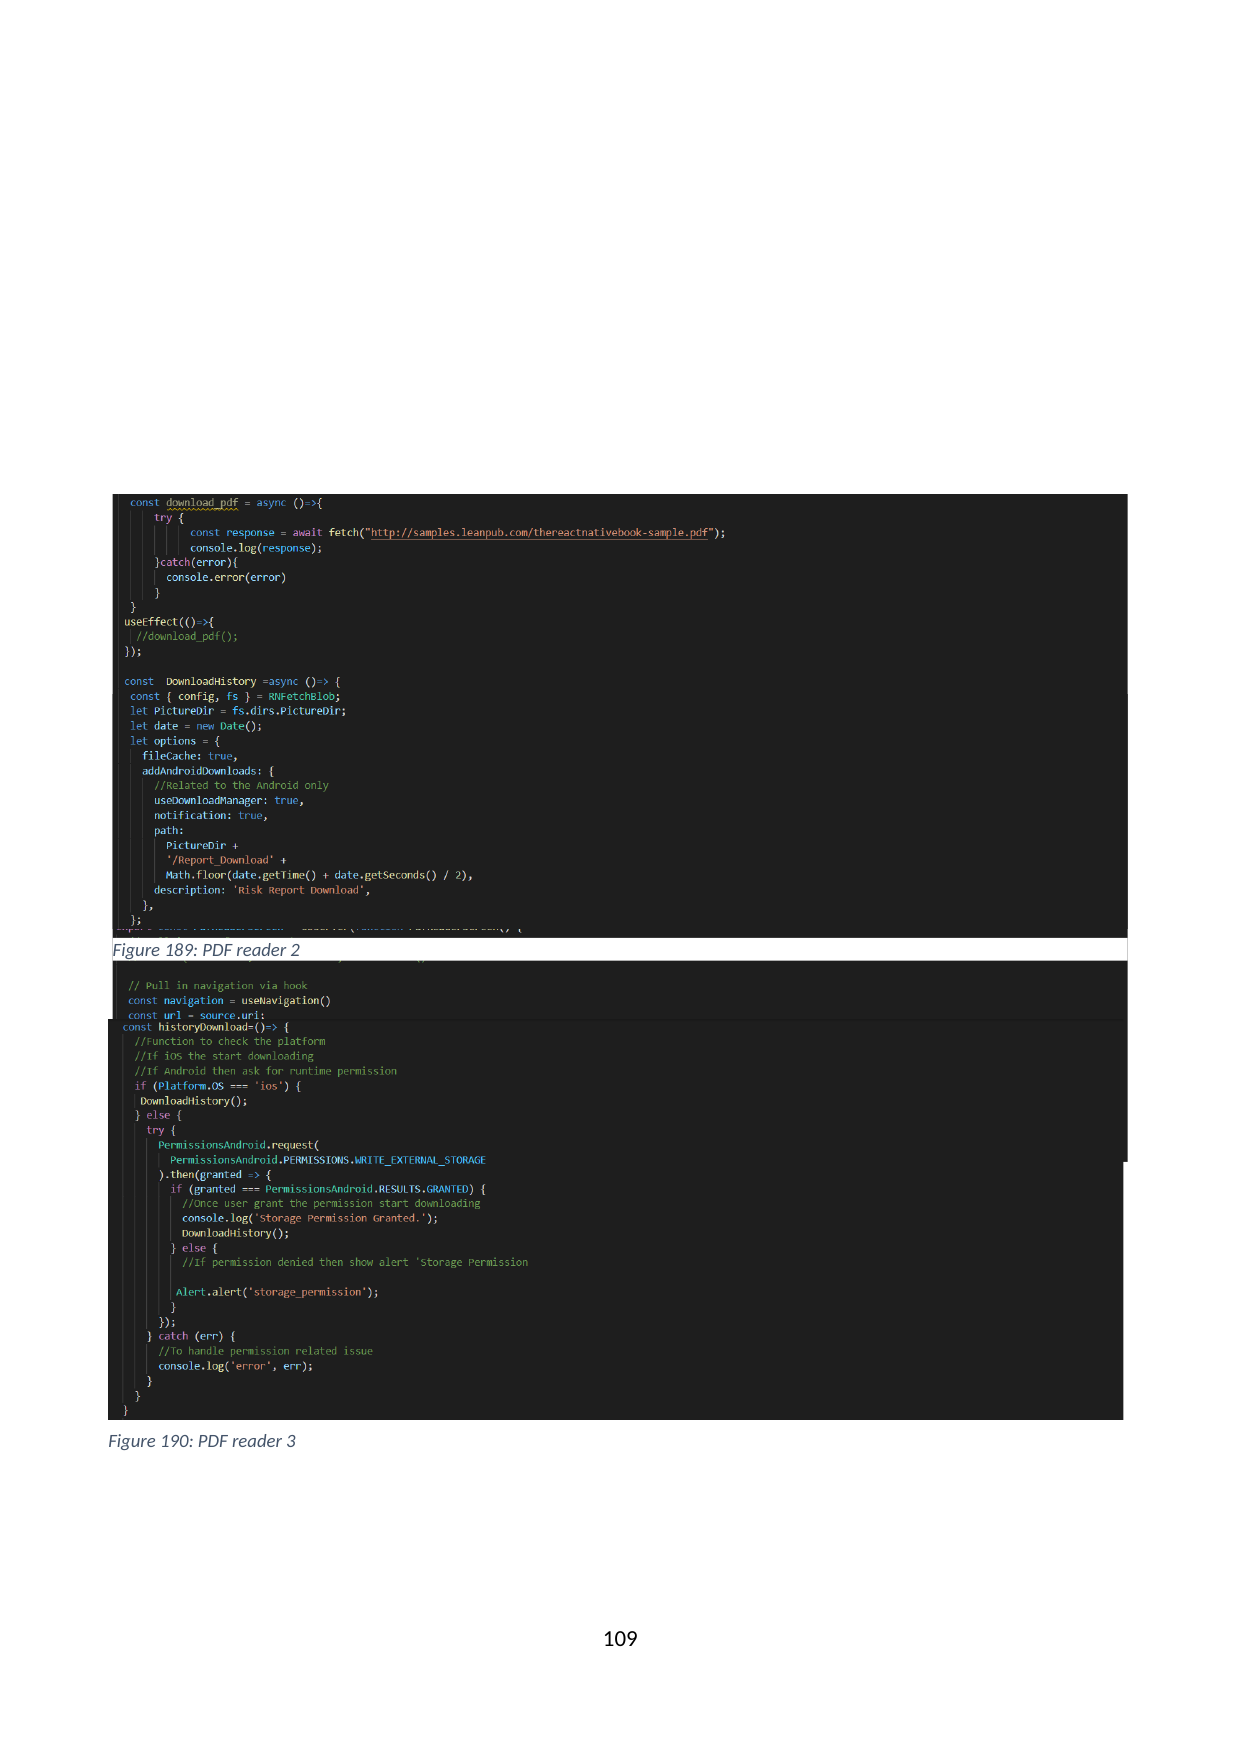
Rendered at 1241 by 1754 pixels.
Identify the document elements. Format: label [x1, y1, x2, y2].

picture [112, 494, 1128, 937]
picture [108, 961, 1128, 1420]
